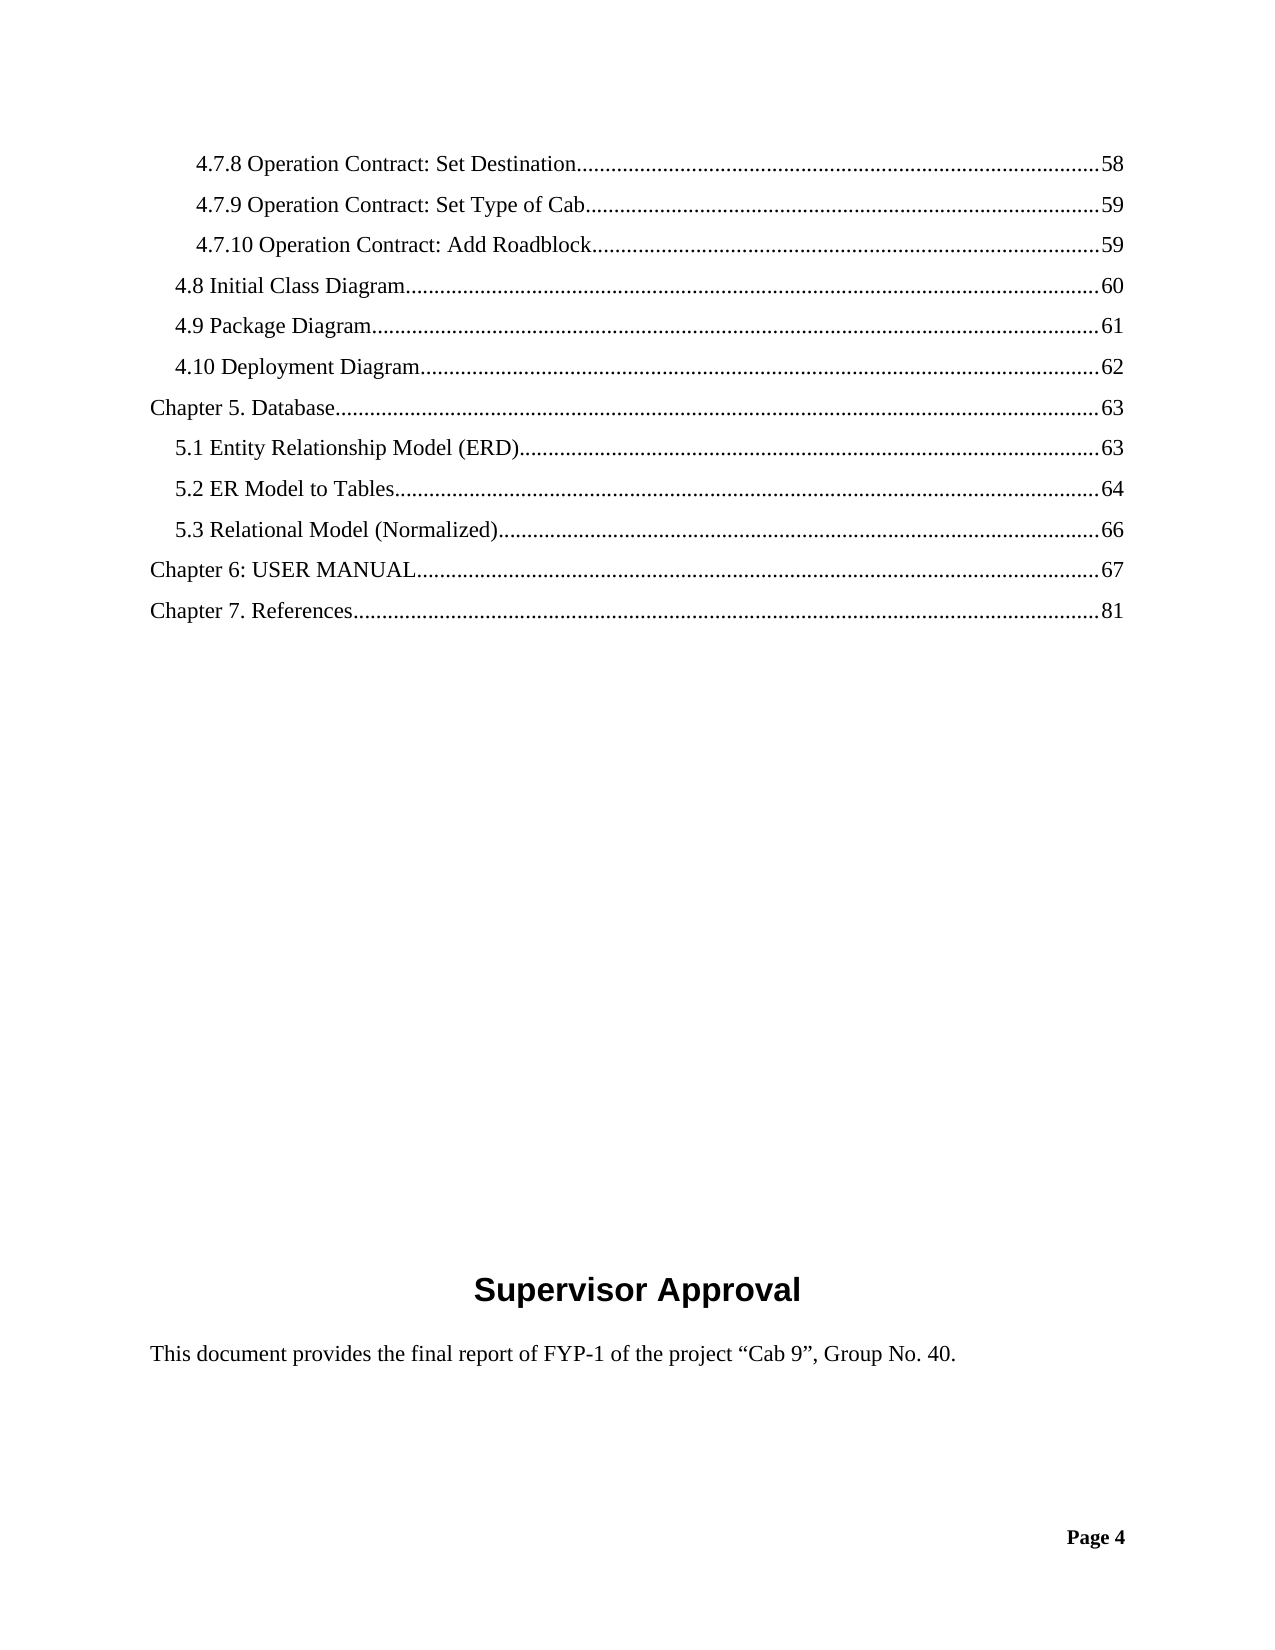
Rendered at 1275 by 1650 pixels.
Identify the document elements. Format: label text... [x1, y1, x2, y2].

text This document provides the final report of FYP-1 of the project “Cab 9”, Group No. 40. [150, 1340, 1125, 1366]
subtitle Supervisor Approval [150, 1270, 1125, 1308]
